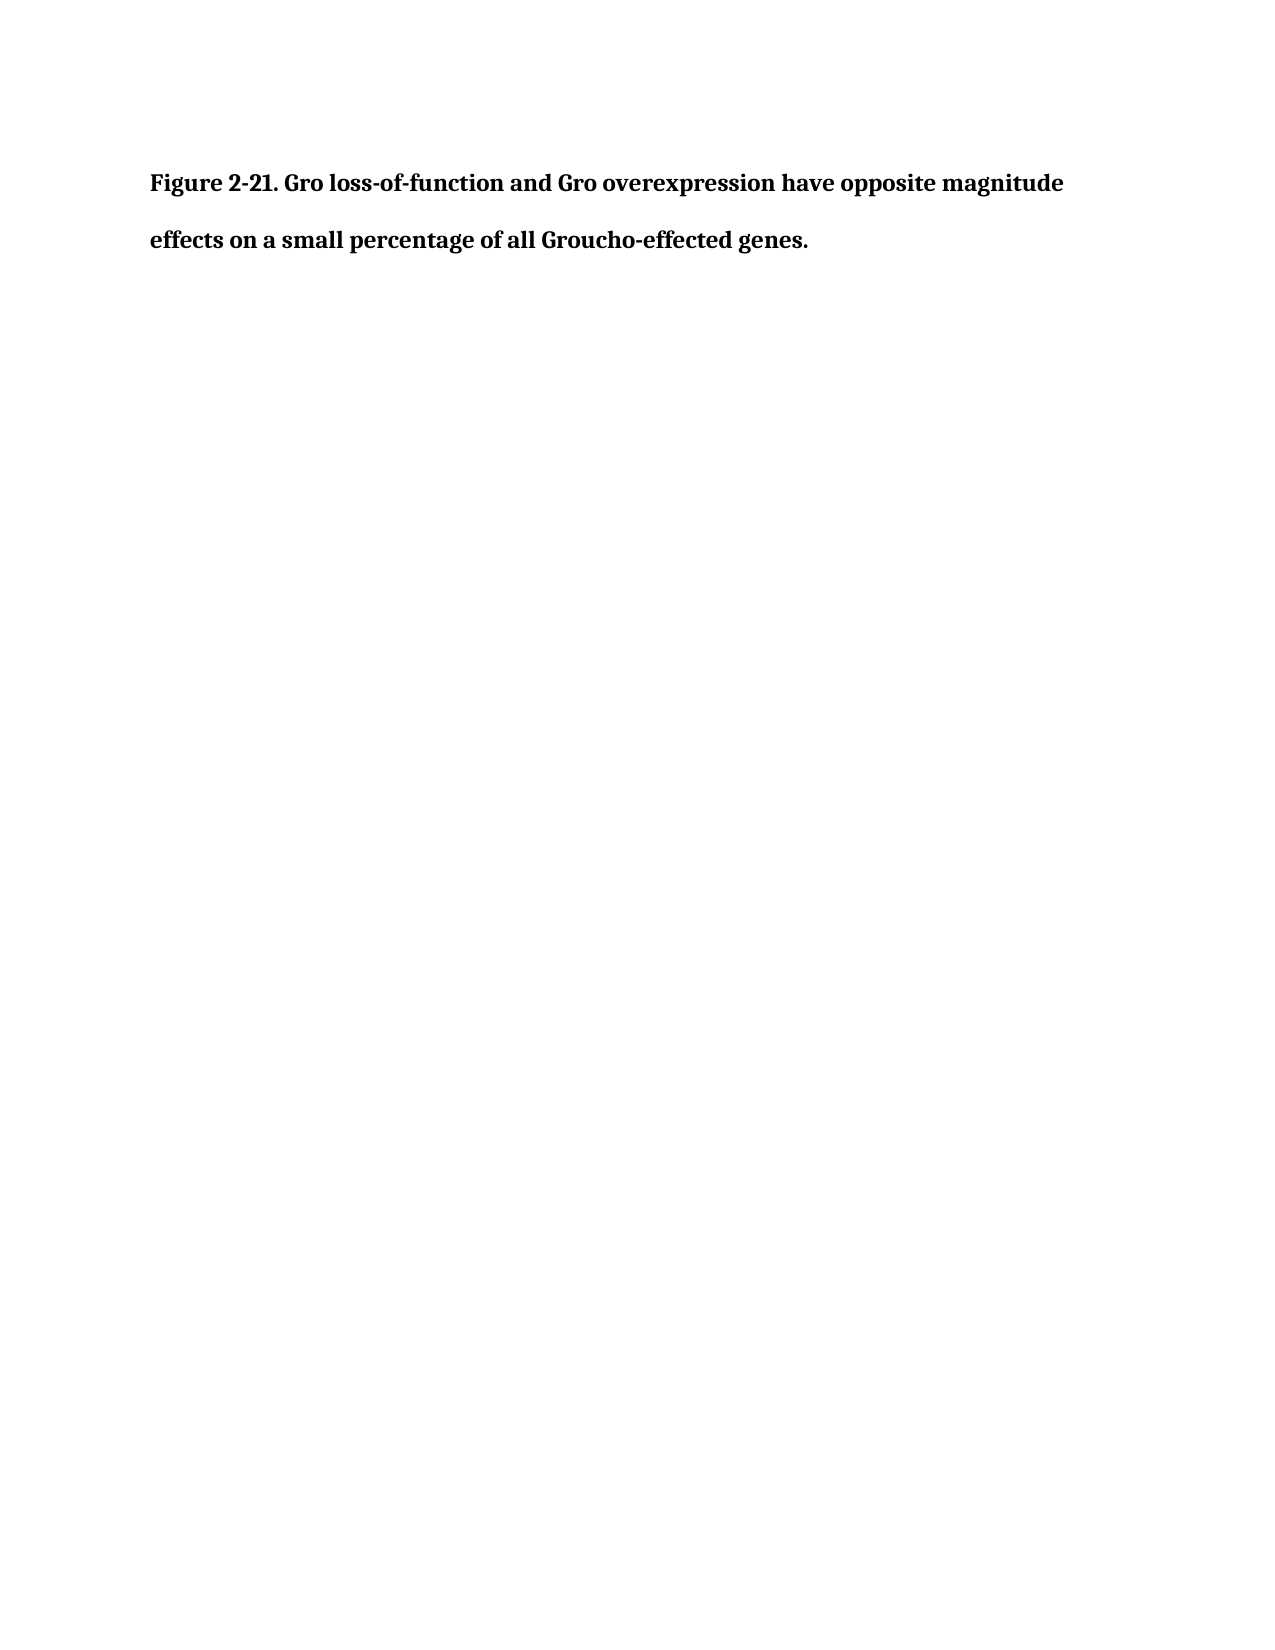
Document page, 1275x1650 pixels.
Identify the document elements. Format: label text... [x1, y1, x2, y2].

text Figure 2-21. Gro loss-of-function and Gro overexpression have opposite magnitude effects on a small percentage of all Groucho-effected genes. [150, 169, 1125, 255]
